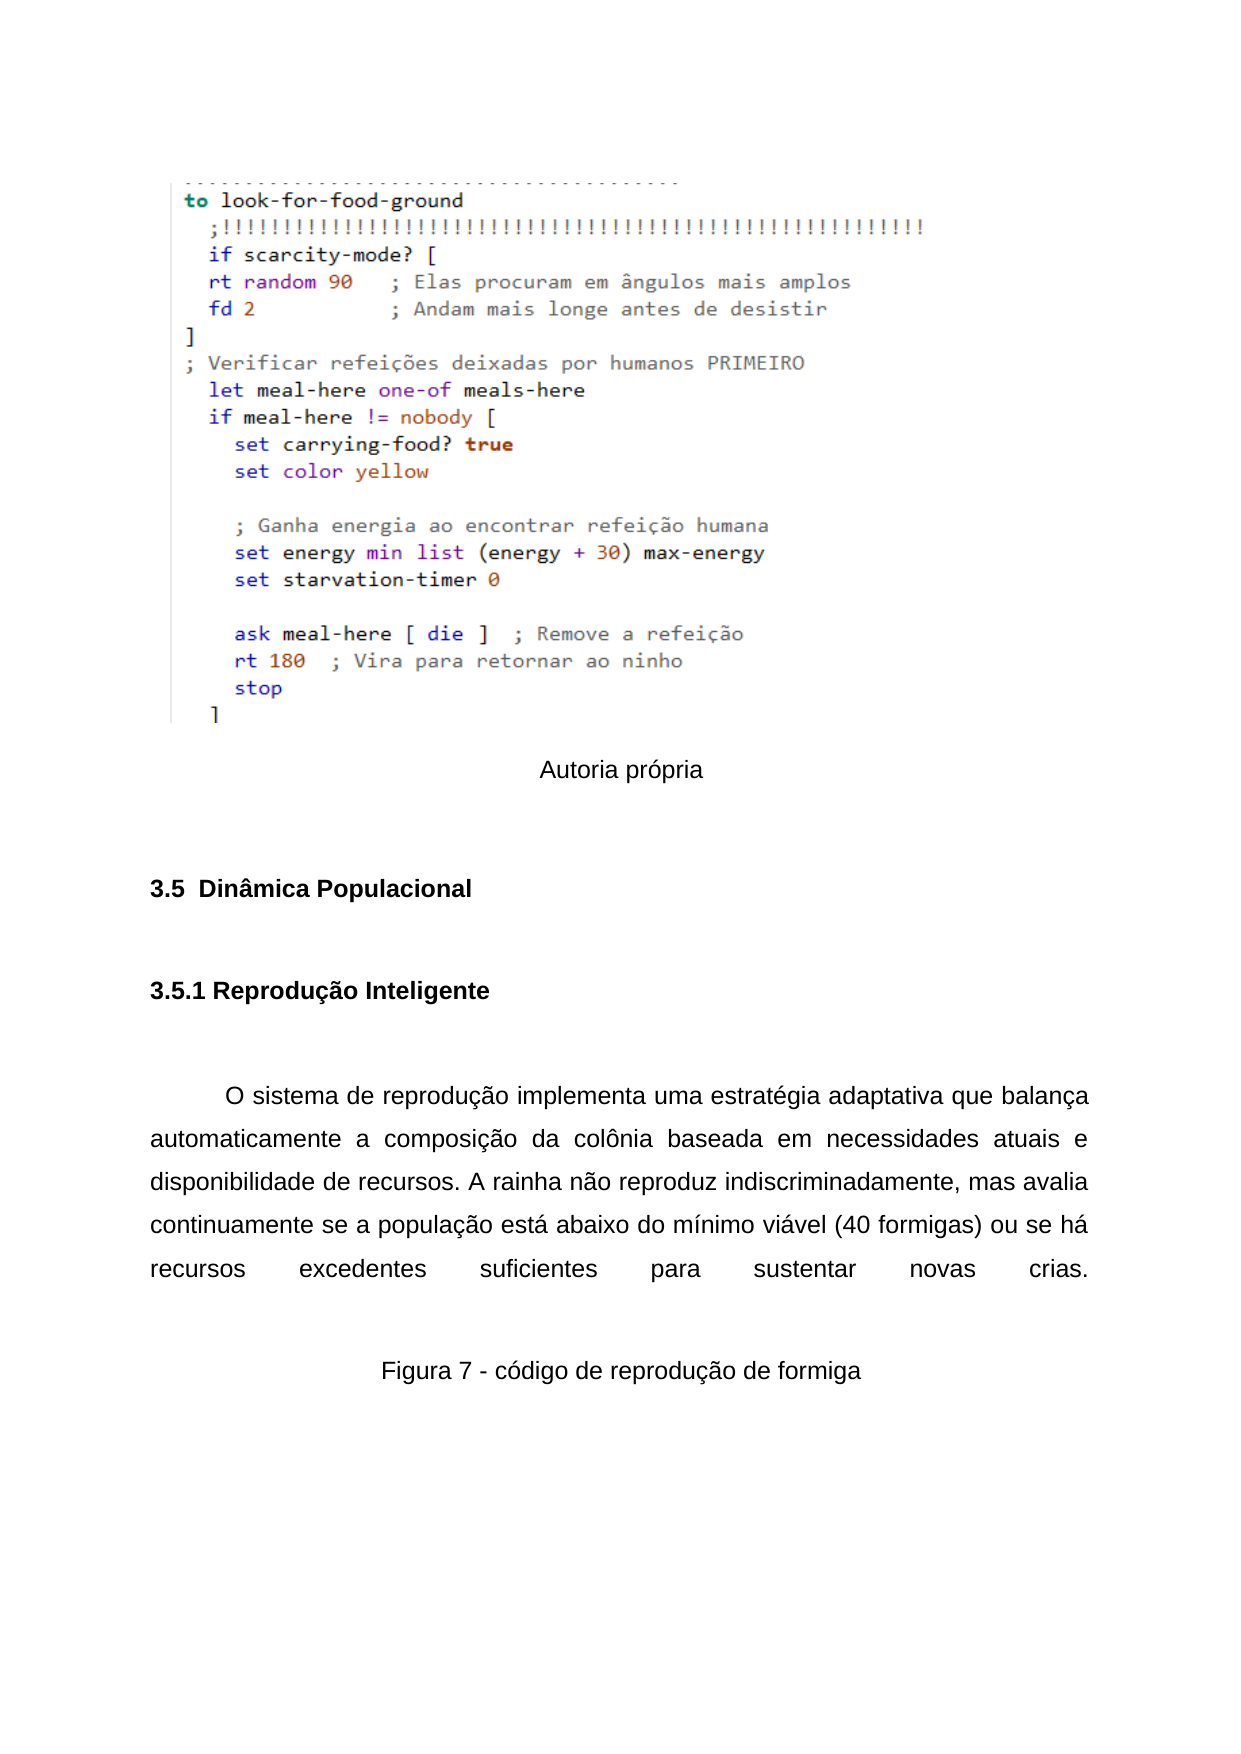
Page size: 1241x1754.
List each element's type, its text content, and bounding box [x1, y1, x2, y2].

table_header Figura 7 - código de reprodução de formiga [152, 1358, 1091, 1393]
table_cell Autoria própria [152, 756, 1091, 801]
table_cell [152, 152, 1091, 754]
subtitle 3.5 Dinâmica Populacional [150, 874, 1090, 903]
subtitle 3.5.1 Reprodução Inteligente [150, 923, 1090, 1005]
text O sistema de reprodução implementa uma estratégia adaptativa que balança automaticamente a composição da colônia baseada em necessidades atuais e disponibilidade de recursos. A rainha não reproduz indiscriminadamente, mas avalia continuamente se a população está abaixo do mínimo viável (40 formigas) ou se há recursos excedentes suficientes para sustentar novas crias. [150, 1040, 1090, 1322]
picture [161, 183, 1079, 723]
